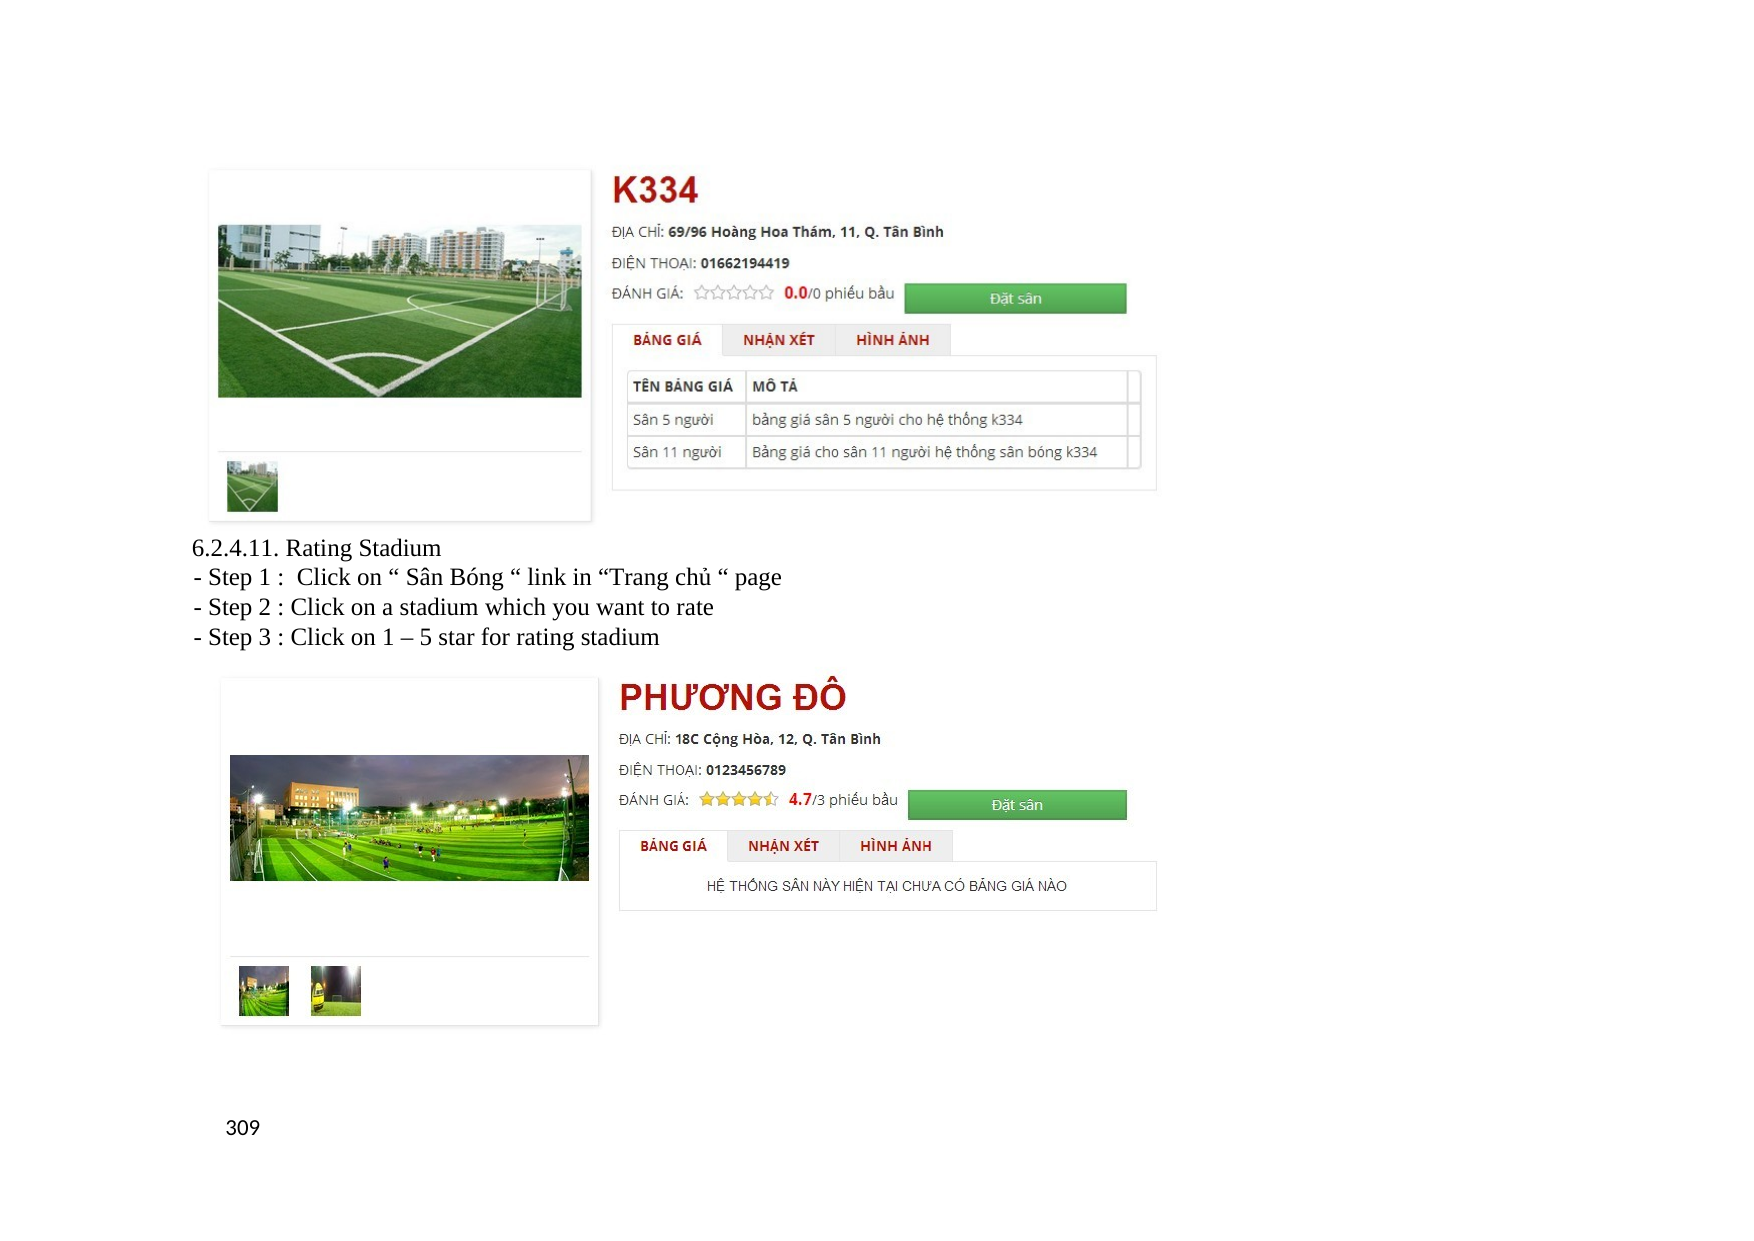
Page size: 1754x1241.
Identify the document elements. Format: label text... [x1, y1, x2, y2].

text - Step 2 : Click on a stadium which you want to rate [193, 592, 1604, 620]
picture [193, 651, 1169, 1037]
text - Step 1 : Click on “ Sân Bóng “ link in “Trang chủ “ page [193, 562, 1604, 591]
picture [193, 149, 1169, 533]
text - Step 3 : Click on 1 – 5 star for rating stadium [193, 622, 1604, 650]
subtitle Rating Stadium [192, 533, 1604, 562]
